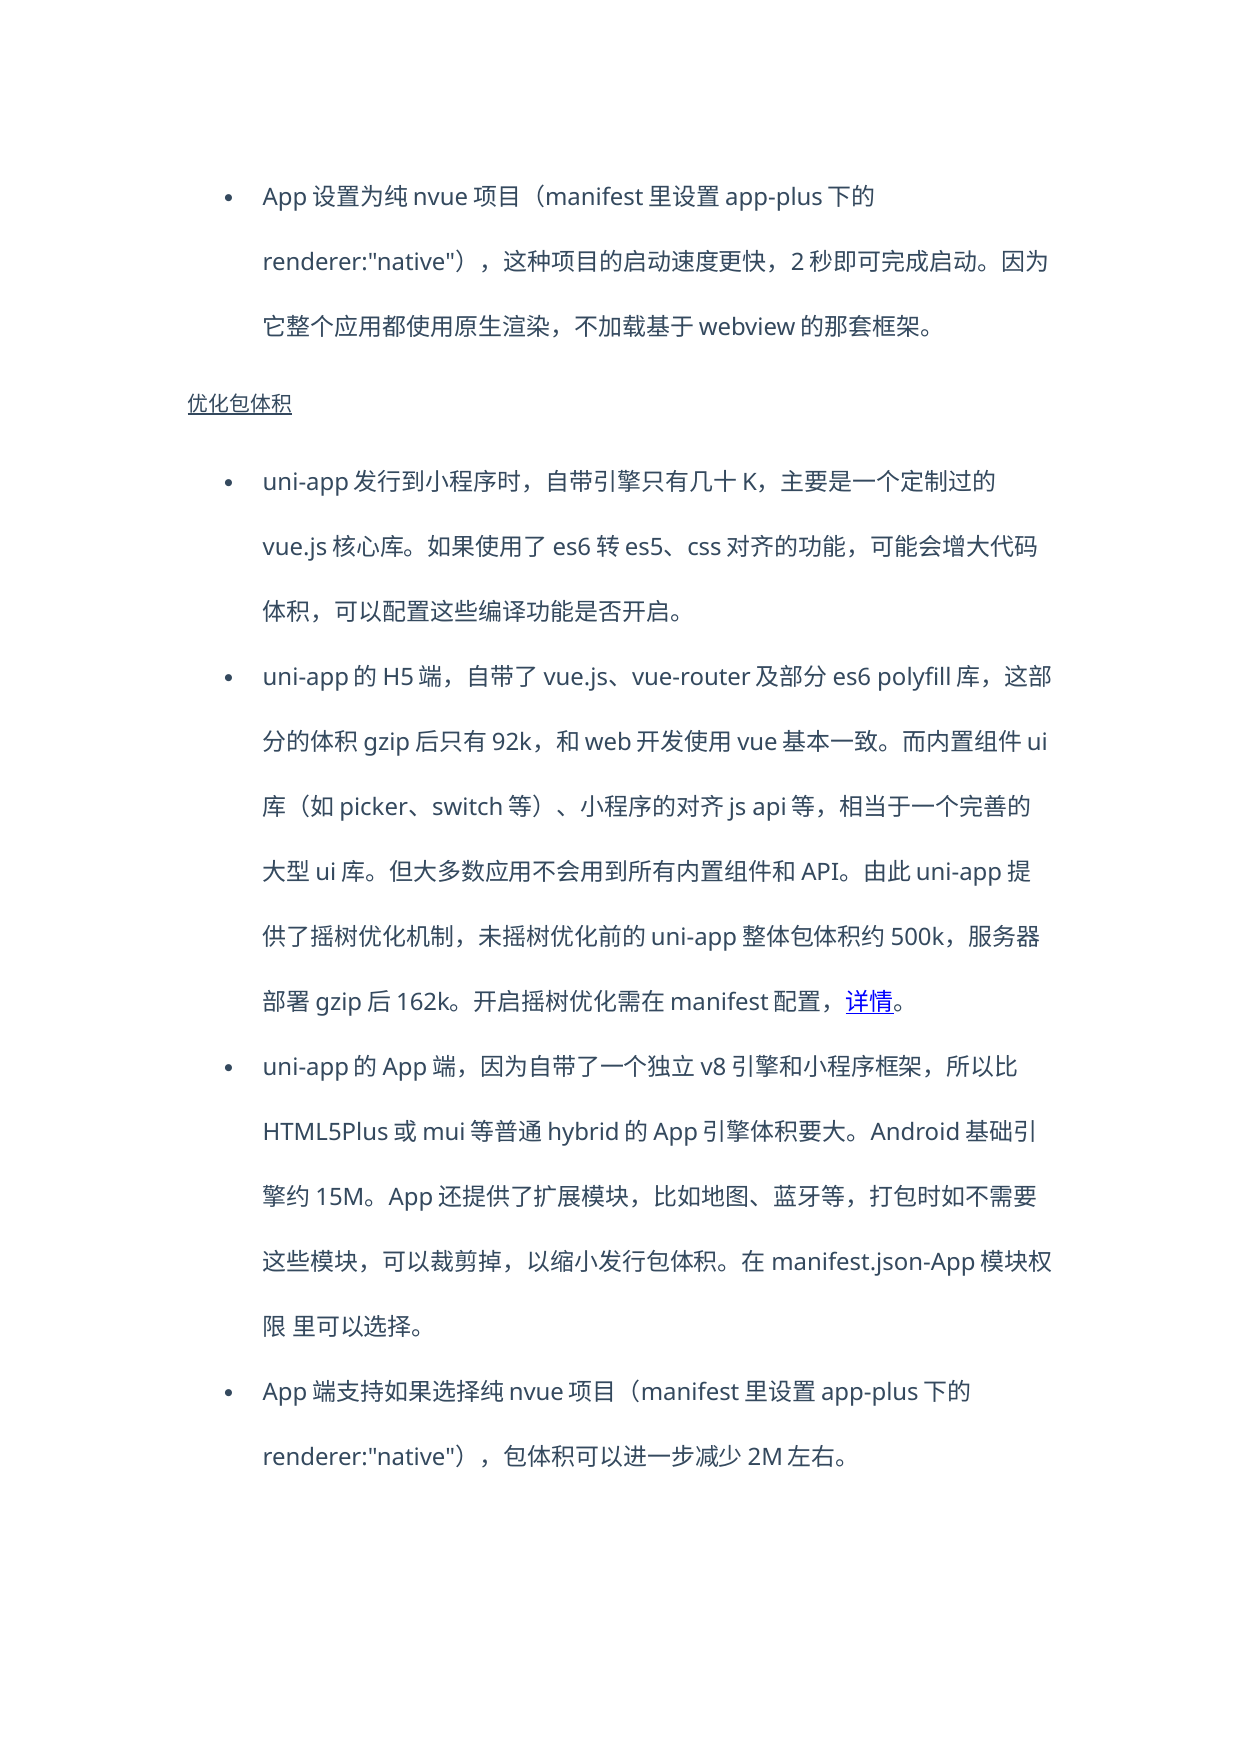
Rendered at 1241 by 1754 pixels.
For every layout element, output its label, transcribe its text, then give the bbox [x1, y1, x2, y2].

list uni-app的H5端，自带了vue.js、vue-router及部分es6 polyfill库，这部分的体积gzip后只有92k，和web开发使用vue基本一致。而内置组件ui库（如picker、switch等）、小程序的对齐js api等，相当于一个完善的大型ui库。但大多数应用不会用到所有内置组件和API。由此uni-app提供了摇树优化机制，未摇树优化前的uni-app整体包体积约500k，服务器部署gzip后162k。开启摇树优化需在manifest配置，详情。 [225, 643, 1053, 1033]
list uni-app的App端，因为自带了一个独立v8引擎和小程序框架，所以比HTML5Plus或mui等普通hybrid的App引擎体积要大。Android基础引擎约15M。App还提供了扩展模块，比如地图、蓝牙等，打包时如不需要这些模块，可以裁剪掉，以缩小发行包体积。在 manifest.json-App模块权限 里可以选择。 [225, 1033, 1053, 1358]
list uni-app发行到小程序时，自带引擎只有几十K，主要是一个定制过的vue.js核心库。如果使用了es6转es5、css对齐的功能，可能会增大代码体积，可以配置这些编译功能是否开启。 [225, 448, 1053, 643]
list App设置为纯nvue项目（manifest里设置app-plus下的renderer:"native"），这种项目的启动速度更快，2秒即可完成启动。因为它整个应用都使用原生渲染，不加载基于webview的那套框架。 [225, 162, 1053, 357]
list App端支持如果选择纯nvue项目（manifest里设置app-plus下的renderer:"native"），包体积可以进一步减少2M左右。 [225, 1358, 1053, 1488]
subtitle 优化包体积 [187, 386, 1053, 419]
